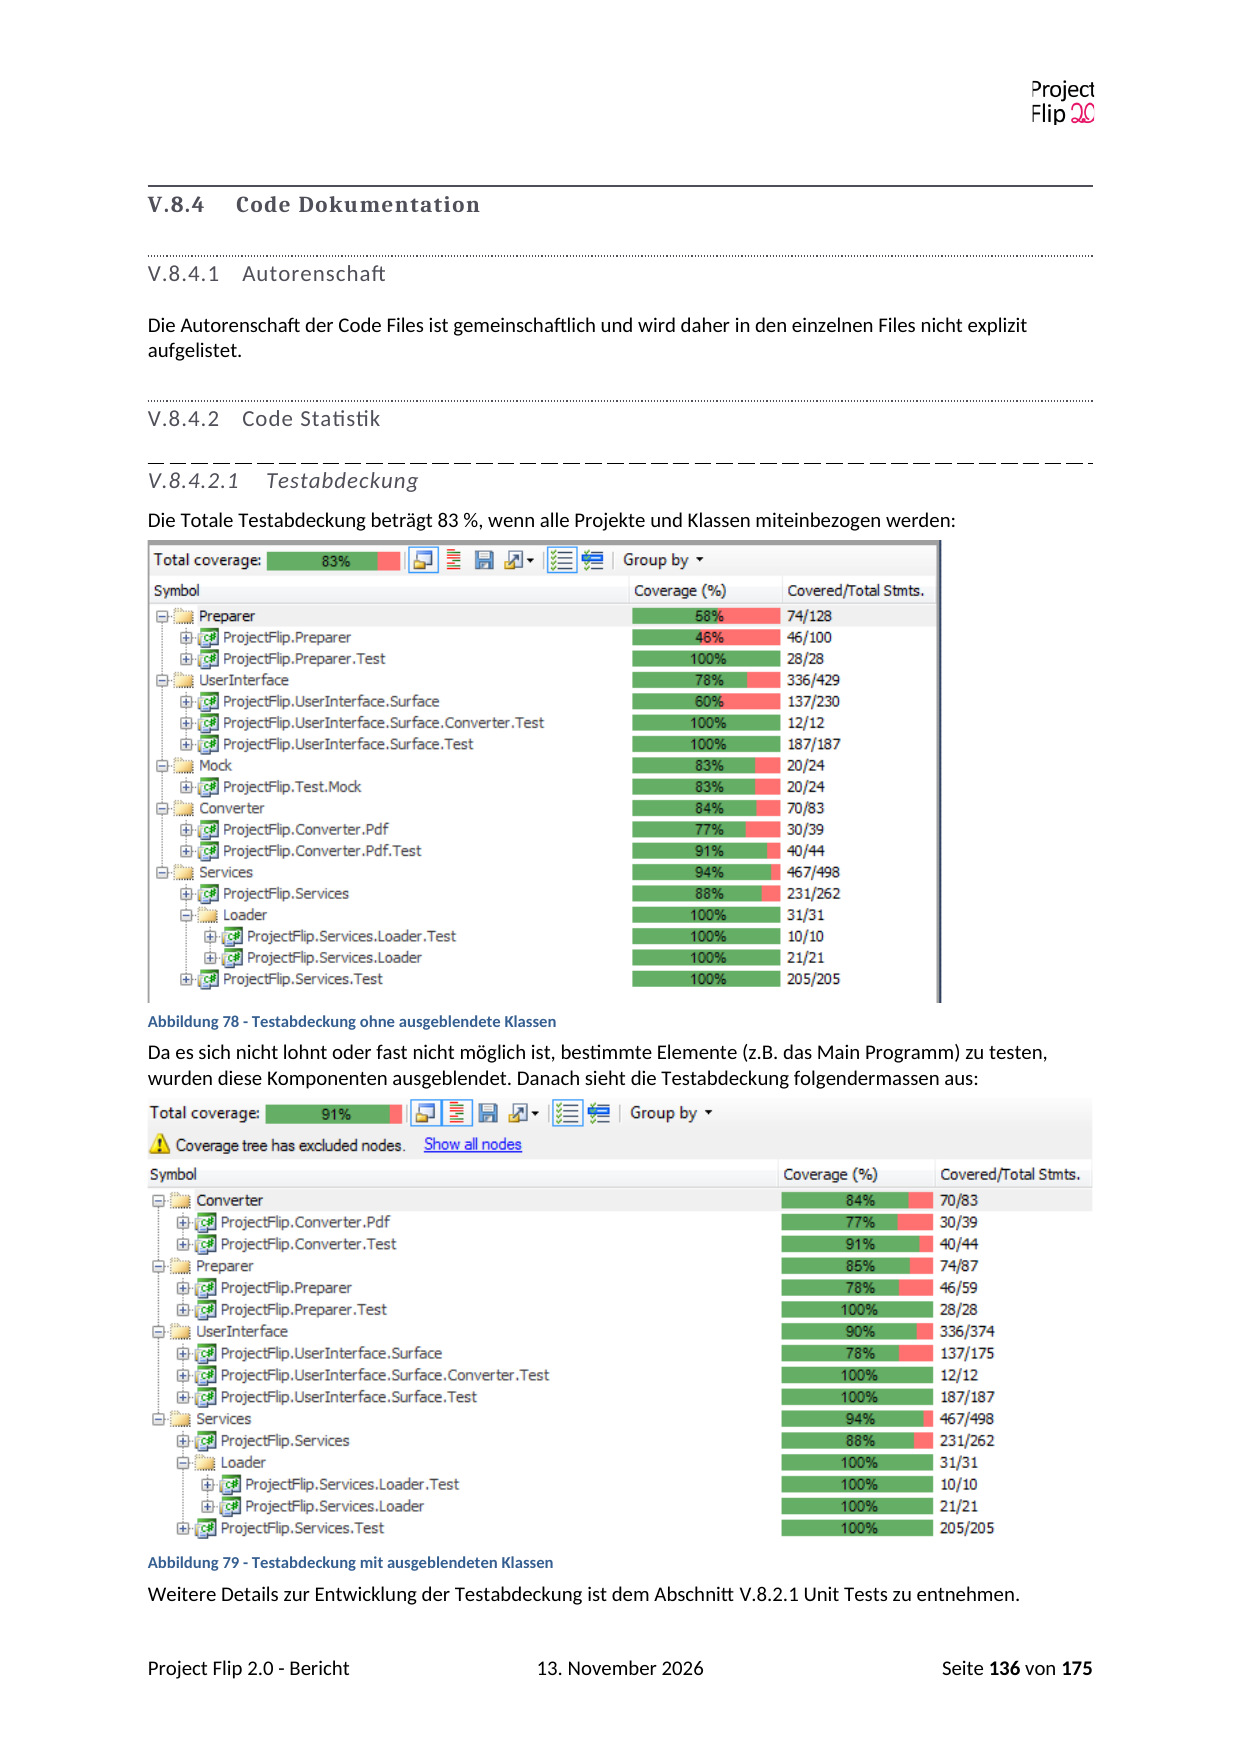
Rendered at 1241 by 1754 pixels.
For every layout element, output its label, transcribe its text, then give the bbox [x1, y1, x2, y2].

text Die Autorenschaft der Code Files ist gemeinschaftlich und wird daher in den einzelnen Files nicht explizit aufgelistet. [148, 312, 1093, 363]
subtitle Code Dokumentation [148, 187, 1093, 218]
picture [147, 540, 942, 1003]
text Die Totale Testabdeckung beträgt 83 %, wenn alle Projekte und Klassen miteinbezogen werden: [148, 507, 1093, 532]
picture [1081, 79, 1097, 124]
text Abbildung - Testabdeckung ohne ausgeblendete Klassen [148, 1011, 1093, 1031]
text Abbildung - Testabdeckung mit ausgeblendeten Klassen [148, 1553, 1093, 1573]
picture [147, 1098, 1093, 1545]
subtitle Code Statistik [148, 400, 1093, 432]
text Weitere Details zur Entwicklung der Testabdeckung ist dem Abschnitt V.8.2.1 Unit Tests zu entnehmen. [148, 1581, 1093, 1607]
subtitle Testabdeckung [148, 463, 1093, 494]
subtitle Autorenschaft [148, 255, 1093, 287]
text Da es sich nicht lohnt oder fast nicht möglich ist, bestimmte Elemente (z.B. das Main Programm) zu testen, wurden diese Komponenten ausgeblendet. Danach sieht die Testabdeckung folgendermassen aus: [148, 1039, 1093, 1090]
